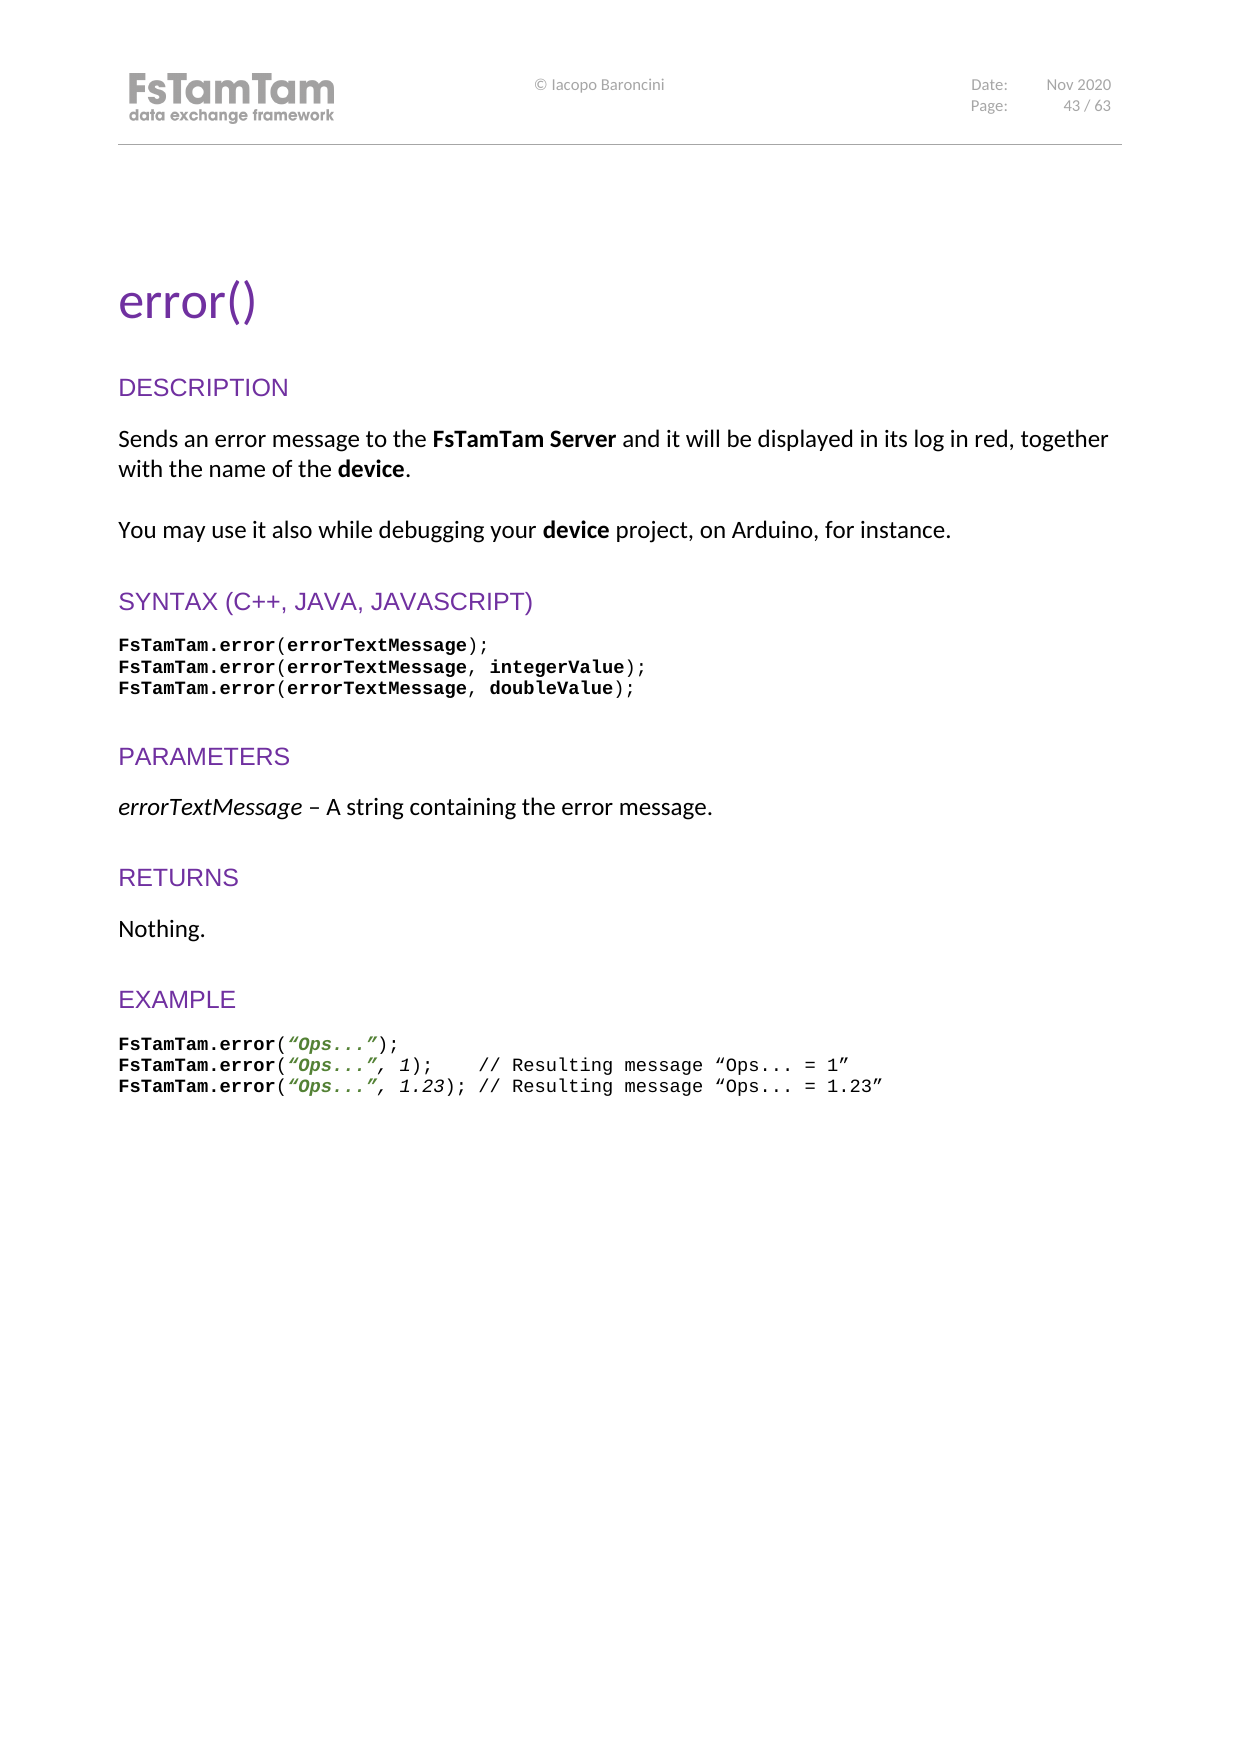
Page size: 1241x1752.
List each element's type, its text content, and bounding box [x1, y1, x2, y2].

text FsTamTam.error(errorTextMessage, doubleValue); [118, 679, 1122, 700]
title error() [118, 268, 1122, 332]
text Sends an error message to the FsTamTam Server and it will be displayed in its log in red, together with the name of the device. [118, 423, 1122, 484]
text FsTamTam.error(“Ops...”); [118, 1035, 1122, 1056]
text Nothing. [118, 913, 1122, 943]
text FsTamTam.error(errorTextMessage, integerValue); [118, 657, 1122, 679]
text errorTextMessage – A string containing the error message. [118, 791, 1122, 822]
text You may use it also while debugging your device project, on Arduino, for instance. [118, 514, 1122, 545]
text Parameters [118, 742, 1122, 770]
text FsTamTam.error(“Ops...”, 1.23); // Resulting message “Ops... = 1.23” [118, 1077, 1122, 1098]
text FsTamTam.error(“Ops...”, 1); // Resulting message “Ops... = 1” [118, 1056, 1122, 1077]
text Description [118, 373, 1122, 402]
text FsTamTam.error(errorTextMessage); [118, 636, 1122, 657]
text Syntax (C++, Java, JavaScript) [118, 587, 1122, 615]
text Returns [118, 863, 1122, 892]
text Example [118, 985, 1122, 1014]
